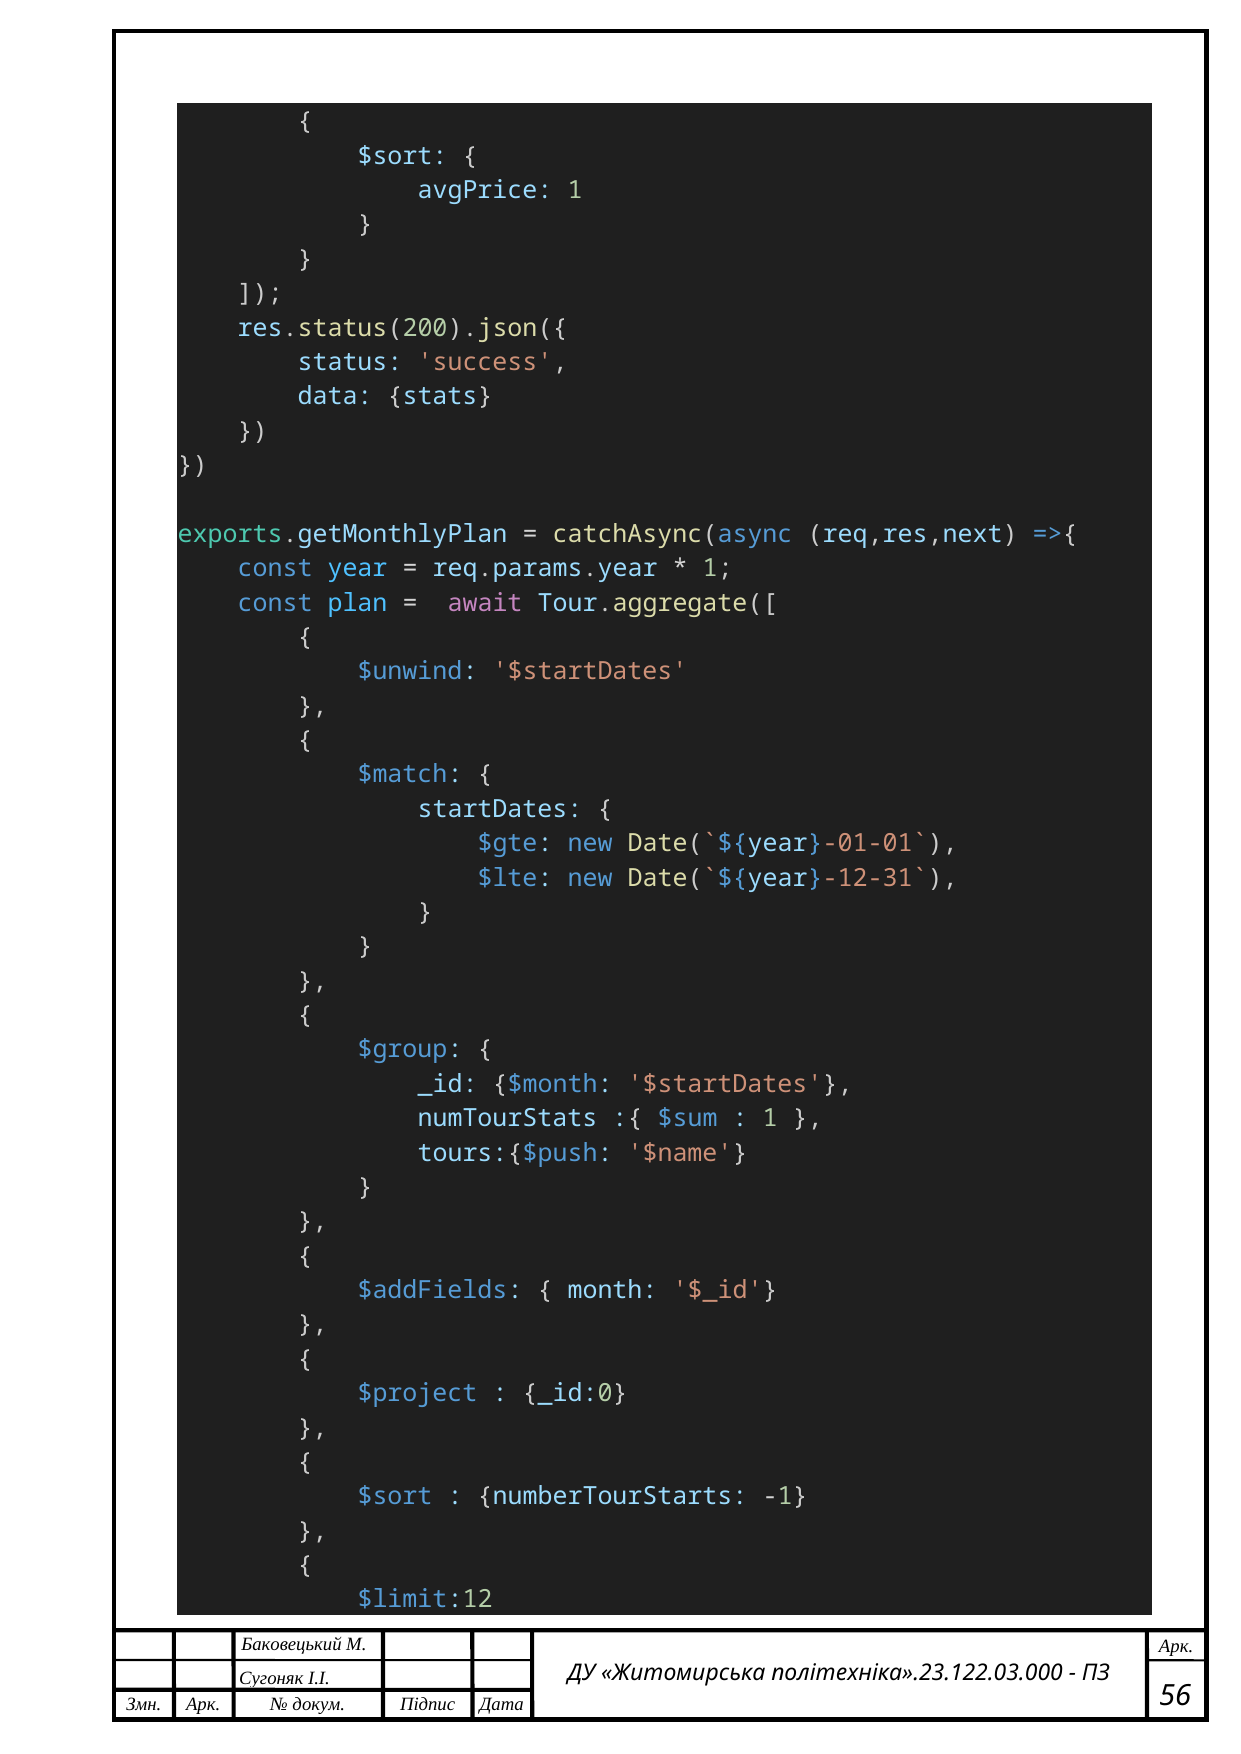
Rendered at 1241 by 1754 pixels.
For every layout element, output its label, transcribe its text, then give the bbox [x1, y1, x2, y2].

text } [177, 1168, 1152, 1203]
text }, [177, 1512, 1152, 1546]
text }) [177, 446, 1152, 481]
text data: {stats} [177, 378, 1152, 412]
text { [177, 1340, 1152, 1374]
text $lte: new Date(`${year}-12-31`), [177, 859, 1152, 893]
text $group: { [177, 1031, 1152, 1065]
text { [177, 721, 1152, 756]
text }, [177, 962, 1152, 996]
text } [177, 928, 1152, 962]
text }, [177, 1306, 1152, 1340]
text $limit:12 [177, 1581, 1152, 1615]
text _id: {$month: '$startDates'}, [177, 1065, 1152, 1099]
text $sort : {numberTourStarts: -1} [177, 1478, 1152, 1512]
text { [177, 103, 1152, 137]
text { [177, 1443, 1152, 1478]
text const plan = await Tour.aggregate([ [177, 584, 1152, 618]
text startDates: { [177, 790, 1152, 824]
text numTourStats :{ $sum : 1 }, [177, 1099, 1152, 1134]
text tours:{$push: '$name'} [177, 1134, 1152, 1168]
text { [177, 618, 1152, 653]
text { [177, 1546, 1152, 1581]
text ]); [177, 274, 1152, 309]
text const year = req.params.year * 1; [177, 549, 1152, 584]
text { [177, 996, 1152, 1031]
text avgPrice: 1 [177, 171, 1152, 206]
text $addFields: { month: '$_id'} [177, 1271, 1152, 1306]
text } [177, 893, 1152, 928]
text }) [177, 412, 1152, 446]
text $gte: new Date(`${year}-01-01`), [177, 824, 1152, 859]
text } [177, 206, 1152, 240]
text } [177, 240, 1152, 274]
text res.status(200).json({ [177, 309, 1152, 343]
text $sort: { [177, 137, 1152, 171]
text exports.getMonthlyPlan = catchAsync(async (req,res,next) =>{ [177, 515, 1152, 549]
text }, [177, 1203, 1152, 1237]
text }, [177, 687, 1152, 721]
text $project : {_id:0} [177, 1374, 1152, 1409]
text $unwind: '$startDates' [177, 653, 1152, 687]
text status: 'success', [177, 343, 1152, 378]
text { [177, 1237, 1152, 1271]
text }, [177, 1409, 1152, 1443]
text $match: { [177, 756, 1152, 790]
